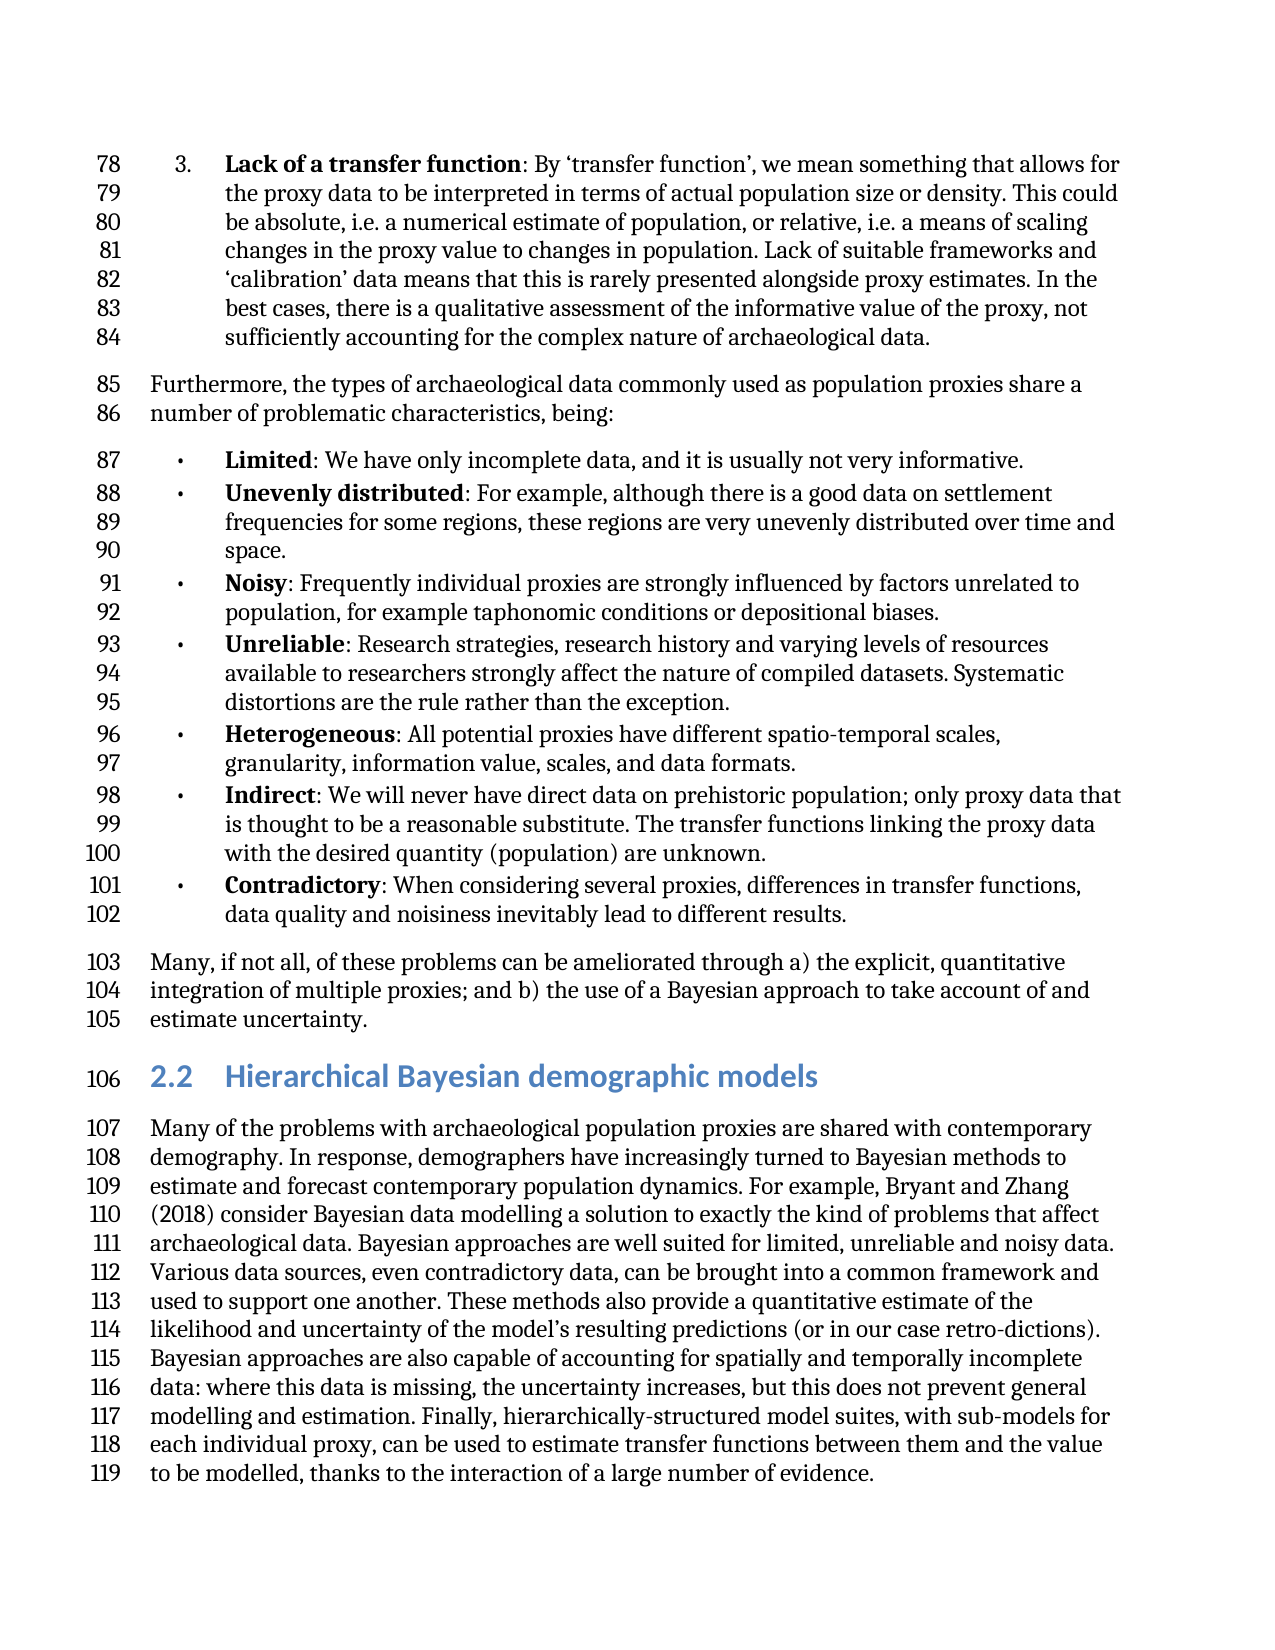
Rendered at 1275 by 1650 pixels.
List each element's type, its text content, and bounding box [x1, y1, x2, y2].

list Heterogeneous: All potential proxies have different spatio-temporal scales, granularity, information value, scales, and data formats. [175, 720, 1125, 777]
list Indirect: We will never have direct data on prehistoric population; only proxy data that is thought to be a reasonable substitute. The transfer functions linking the proxy data with the desired quantity (population) are unknown. [175, 781, 1125, 867]
list Noisy: Frequently individual proxies are strongly influenced by factors unrelated to population, for example taphonomic conditions or depositional biases. [175, 569, 1125, 626]
list Unreliable: Research strategies, research history and varying levels of resources available to researchers strongly affect the nature of compiled datasets. Systematic distortions are the rule rather than the exception. [175, 630, 1125, 716]
text Furthermore, the types of archaeological data commonly used as population proxies share a number of problematic characteristics, being: [150, 370, 1125, 427]
list Limited: We have only incomplete data, and it is usually not very informative. [175, 446, 1125, 475]
text Many of the problems with archaeological population proxies are shared with contemporary demography. In response, demographers have increasingly turned to Bayesian methods to estimate and forecast contemporary population dynamics. For example, Bryant and Zhang (2018) consider Bayesian data modelling a solution to exactly the kind of problems that affect archaeological data. Bayesian approaches are well suited for limited, unreliable and noisy data. Various data sources, even contradictory data, can be brought into a common framework and used to support one another. These methods also provide a quantitative estimate of the likelihood and uncertainty of the model’s resulting predictions (or in our case retro-dictions). Bayesian approaches are also capable of accounting for spatially and temporally incomplete data: where this data is missing, the uncertainty increases, but this does not prevent general modelling and estimation. Finally, hierarchically-structured model suites, with sub-models for each individual proxy, can be used to estimate transfer functions between them and the value to be modelled, thanks to the interaction of a large number of evidence. [150, 1114, 1125, 1488]
list Contradictory: When considering several proxies, differences in transfer functions, data quality and noisiness inevitably lead to different results. [175, 871, 1125, 929]
text Many, if not all, of these problems can be ameliorated through a) the explicit, quantitative integration of multiple proxies; and b) the use of a Bayesian approach to take account of and estimate uncertainty. [150, 947, 1125, 1034]
subtitle 2.2 Hierarchical Bayesian demographic models [150, 1054, 1125, 1095]
list Lack of a transfer function: By ‘transfer function’, we mean something that allows for the proxy data to be interpreted in terms of actual population size or density. This could be absolute, i.e. a numerical estimate of population, or relative, i.e. a means of scaling changes in the proxy value to changes in population. Lack of suitable frameworks and ‘calibration’ data means that this is rarely presented alongside proxy estimates. In the best cases, there is a qualitative assessment of the informative value of the proxy, not sufficiently accounting for the complex nature of archaeological data. [175, 150, 1125, 351]
list Unevenly distributed: For example, although there is a good data on settlement frequencies for some regions, these regions are very unevenly distributed over time and space. [175, 479, 1125, 565]
